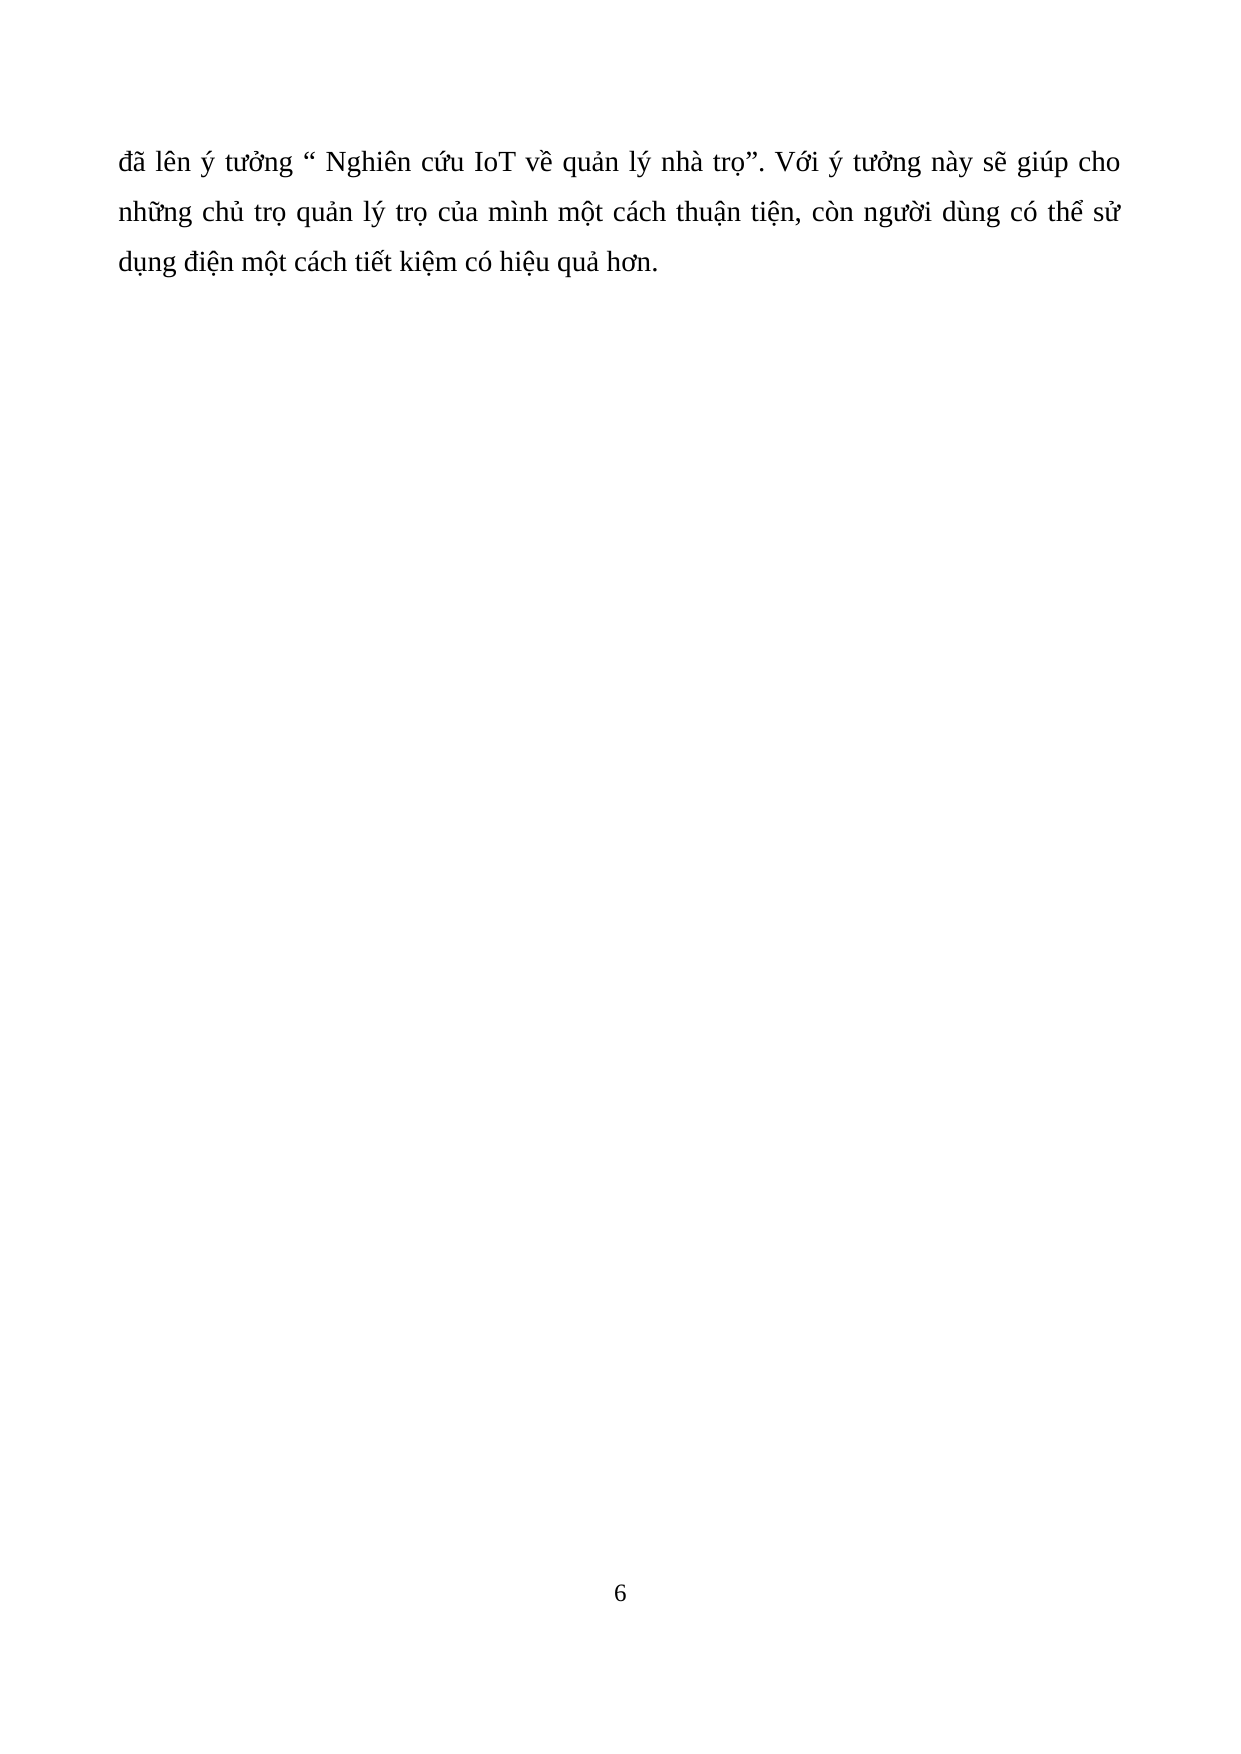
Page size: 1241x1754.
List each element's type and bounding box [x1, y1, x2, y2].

text [118, 144, 1122, 278]
